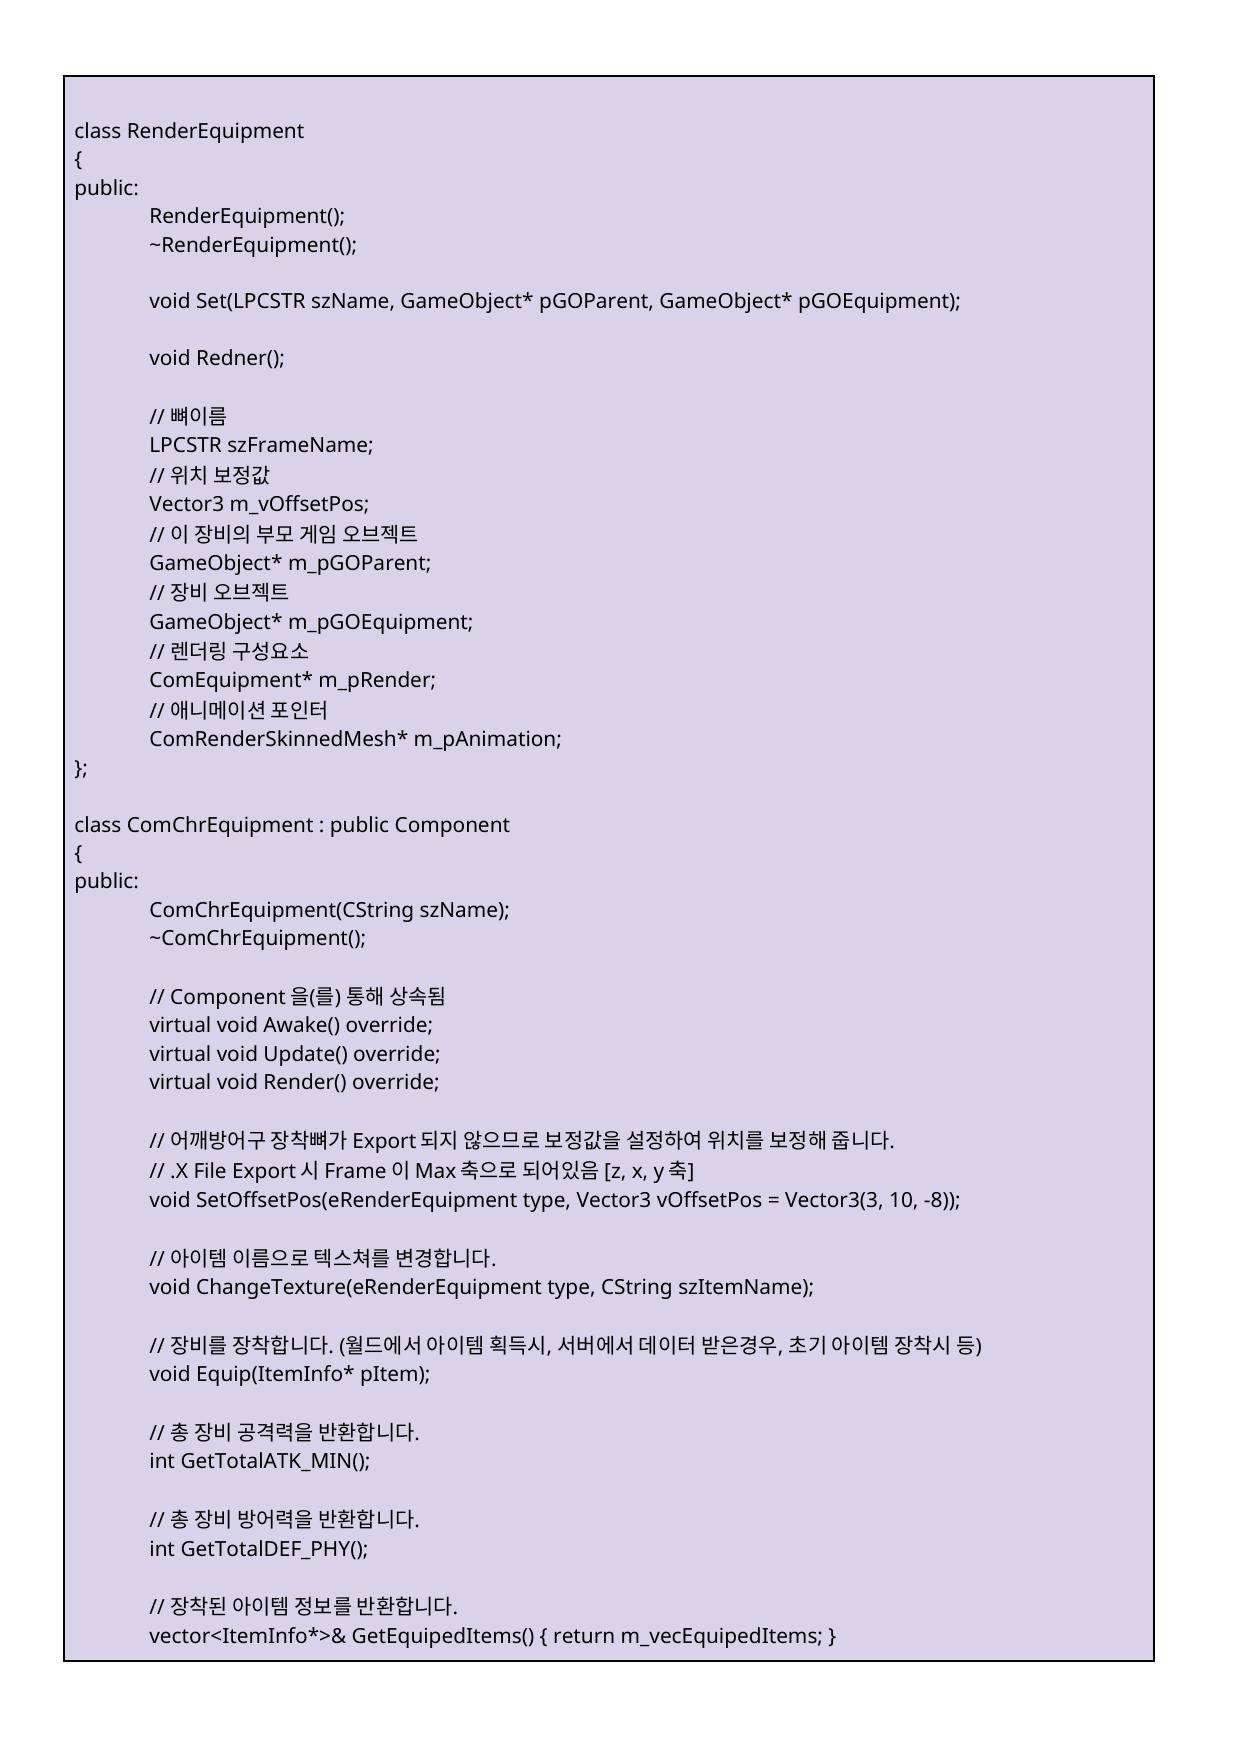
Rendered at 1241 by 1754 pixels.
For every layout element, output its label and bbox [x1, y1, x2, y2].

table_header [65, 77, 1153, 1660]
